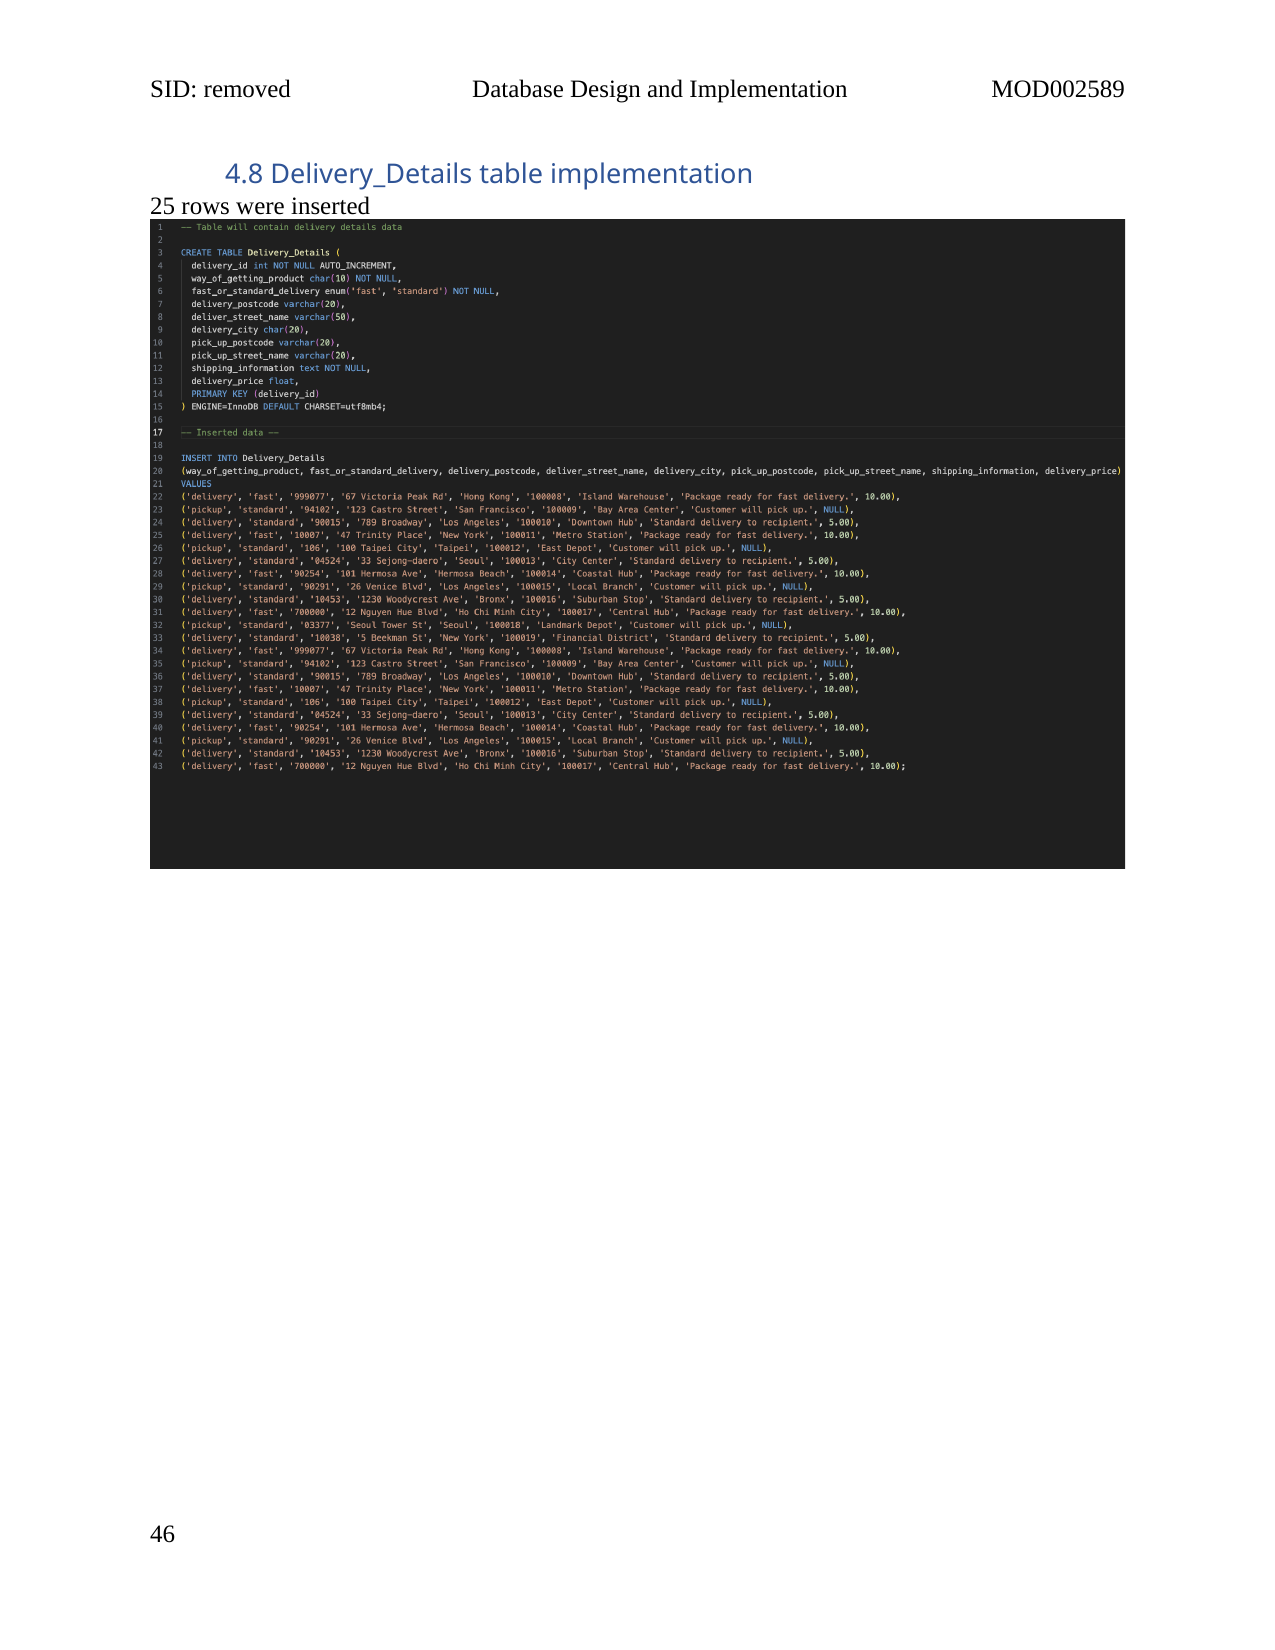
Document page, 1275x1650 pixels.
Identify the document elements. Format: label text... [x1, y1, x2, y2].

picture [150, 219, 1125, 869]
text 25 rows were inserted [150, 191, 1125, 219]
subtitle 4.8 Delivery_Details table implementation [150, 154, 1125, 191]
